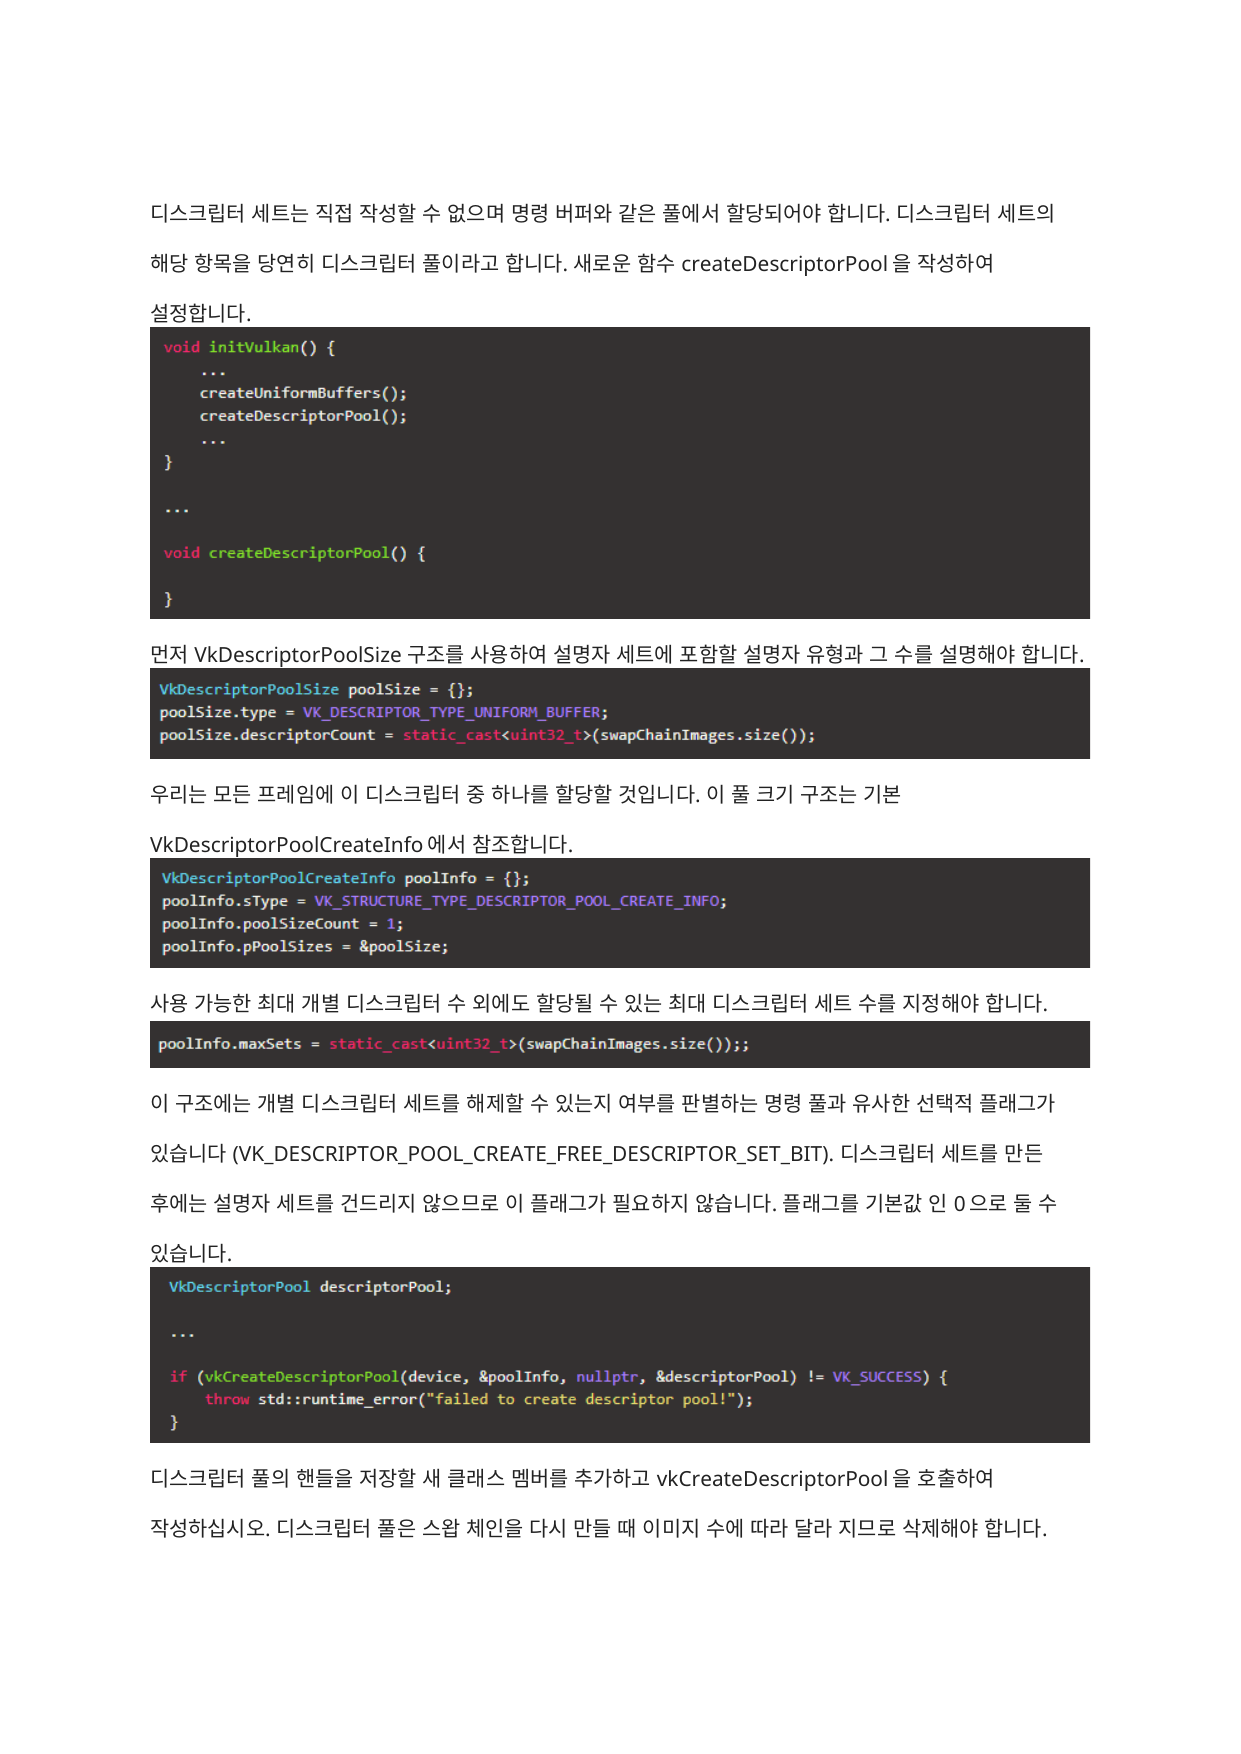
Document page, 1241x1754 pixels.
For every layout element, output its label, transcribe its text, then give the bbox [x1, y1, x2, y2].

picture [150, 327, 1091, 619]
text 디스크립터 세트는 직접 작성할 수 없으며 명령 버퍼와 같은 풀에서 할당되어야 합니다. 디스크립터 세트의 해당 항목을 당연히 디스크립터 풀이라고 합니다. 새로운 함수 createDescriptorPool을 작성하여 설정합니다. [150, 177, 1090, 327]
picture [150, 668, 1091, 759]
text 디스크립터 풀의 핸들을 저장할 새 클래스 멤버를 추가하고 vkCreateDescriptorPool을 호출하여 작성하십시오. 디스크립터 풀은 스왑 체인을 다시 만들 때 이미지 수에 따라 달라 지므로 삭제해야 합니다. [150, 1443, 1090, 1542]
text 이 구조에는 개별 디스크립터 세트를 해제할 수 있는지 여부를 판별하는 명령 풀과 유사한 선택적 플래그가 있습니다 (VK_DESCRIPTOR_POOL_CREATE_FREE_DESCRIPTOR_SET_BIT). 디스크립터 세트를 만든 후에는 설명자 세트를 건드리지 않으므로 이 플래그가 필요하지 않습니다. 플래그를 기본값 인 0으로 둘 수 있습니다. [150, 1068, 1090, 1267]
picture [150, 1021, 1091, 1068]
text 먼저 VkDescriptorPoolSize 구조를 사용하여 설명자 세트에 포함할 설명자 유형과 그 수를 설명해야 합니다. [150, 619, 1090, 668]
picture [150, 1267, 1091, 1443]
picture [150, 858, 1091, 968]
text 사용 가능한 최대 개별 디스크립터 수 외에도 할당될 수 있는 최대 디스크립터 세트 수를 지정해야 합니다. [150, 968, 1090, 1018]
text 우리는 모든 프레임에 이 디스크립터 중 하나를 할당할 것입니다. 이 풀 크기 구조는 기본 VkDescriptorPoolCreateInfo에서 참조합니다. [150, 759, 1090, 858]
